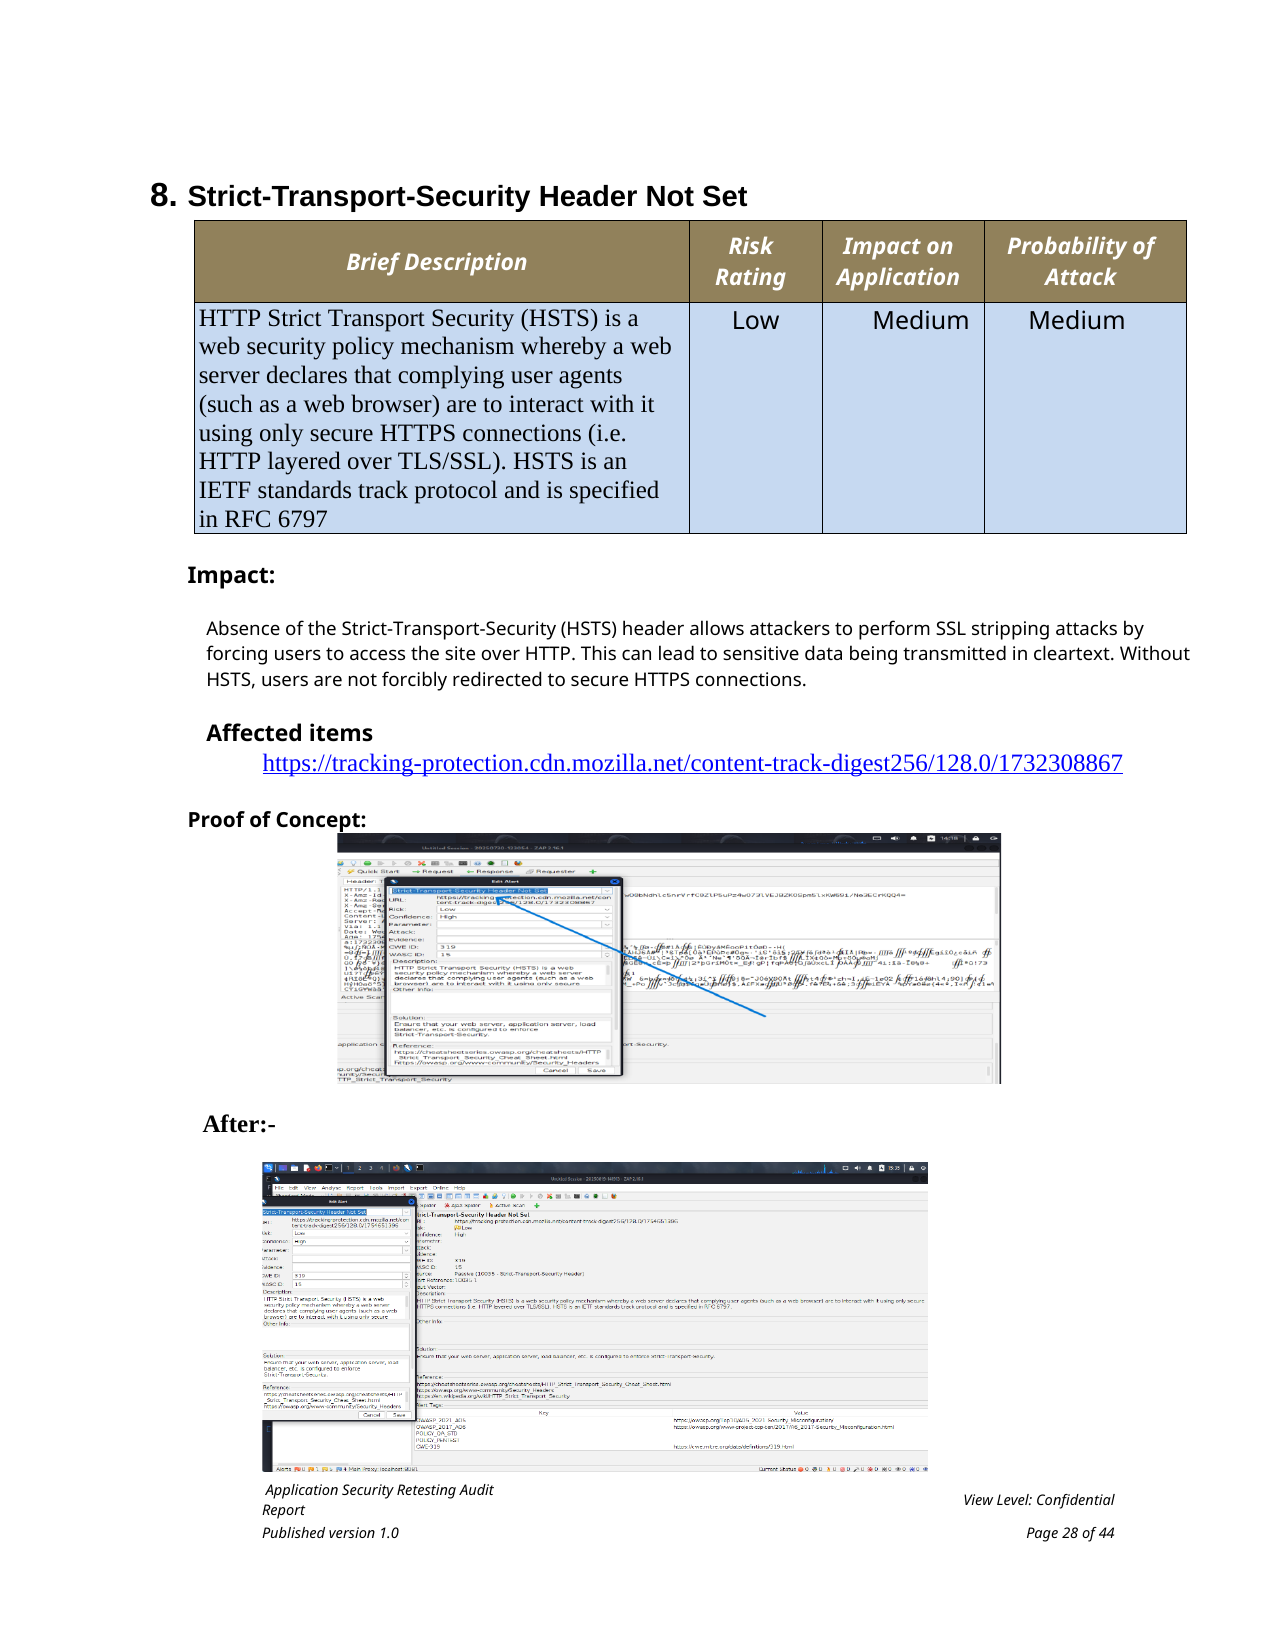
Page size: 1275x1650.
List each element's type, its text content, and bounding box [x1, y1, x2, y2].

table_header Brief Description [195, 221, 689, 302]
table_header Risk Rating [690, 221, 822, 302]
table_header Probability of Attack [985, 221, 1186, 302]
table_cell HTTP Strict Transport Security (HSTS) is a web security policy mechanism whereby a web server declares that complying user agents (such as a web browser) are to interact with it using only secure HTTPS connections (i.e. HTTP layered over TLS/SSL). HSTS is an IETF standards track protocol and is specified in RFC 6797 [195, 303, 689, 533]
picture [262, 1162, 928, 1472]
text Affected items [206, 717, 1191, 748]
table_cell Low [690, 303, 822, 533]
text https://tracking-protection.cdn.mozilla.net/content-track-digest256/128.0/1732308867 [187, 748, 1191, 777]
text After:- [187, 1109, 1191, 1138]
picture [337, 833, 1002, 1084]
subtitle Strict-Transport-Security Header Not Set [150, 175, 1191, 213]
table_cell Medium [823, 303, 984, 533]
text Impact: [187, 559, 1191, 590]
text Proof of Concept: [187, 805, 1191, 833]
table_header Impact on Application [823, 221, 984, 302]
text Absence of the Strict-Transport-Security (HSTS) header allows attackers to perform SSL stripping attacks by forcing users to access the site over HTTP. This can lead to sensitive data being transmitted in cleartext. Without HSTS, users are not forcibly redirected to secure HTTPS connections. [206, 615, 1191, 692]
table_cell Medium [985, 303, 1186, 533]
